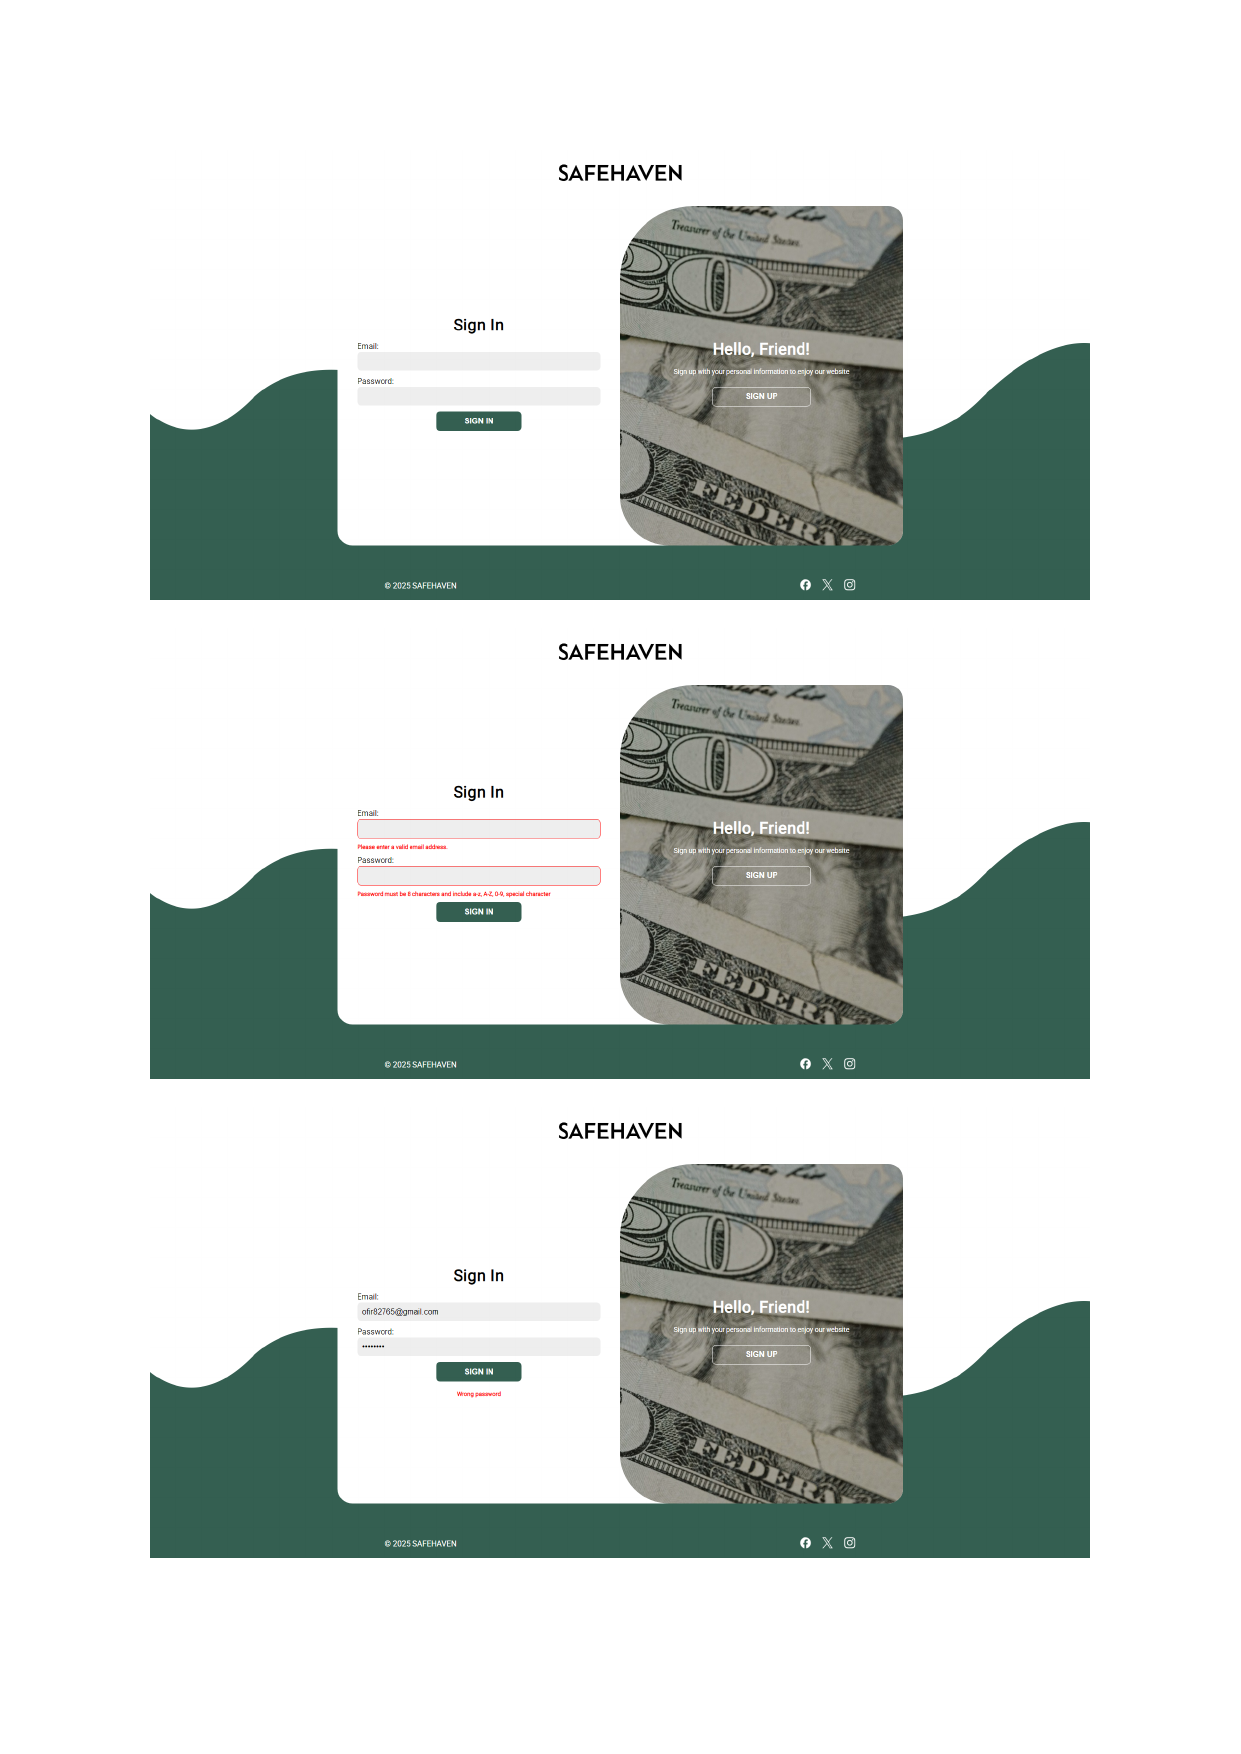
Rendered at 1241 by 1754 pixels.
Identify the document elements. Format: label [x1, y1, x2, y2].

picture [150, 1107, 1090, 1558]
picture [150, 628, 1090, 1079]
picture [150, 150, 1090, 600]
